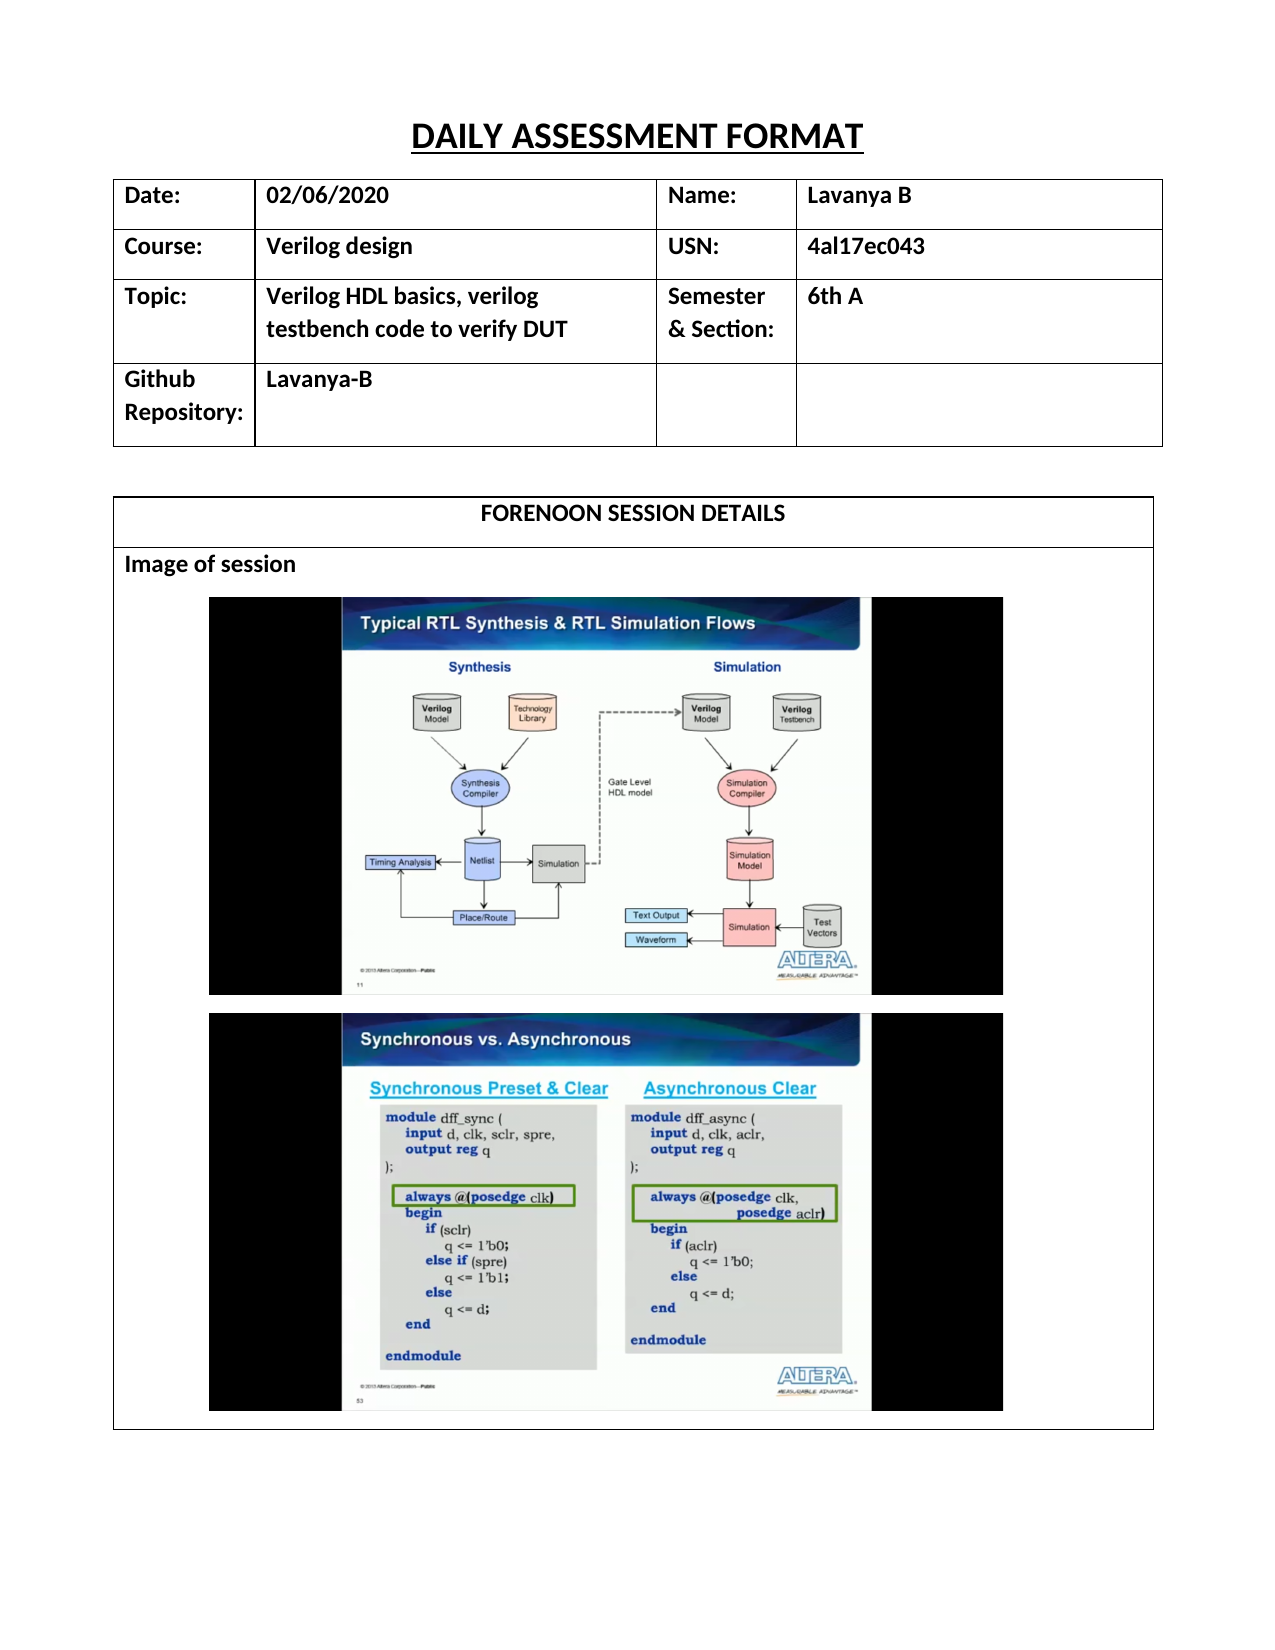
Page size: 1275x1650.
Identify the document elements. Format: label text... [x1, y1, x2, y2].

table_cell Image of session [114, 548, 1153, 1429]
table_cell [657, 364, 796, 446]
table_header Name: [657, 180, 796, 229]
table_header Date: [114, 180, 254, 229]
table_cell Verilog design [256, 230, 656, 279]
table_cell Github Repository: [114, 364, 254, 446]
table_cell 6th A [797, 280, 1162, 362]
table_cell USN: [657, 230, 796, 279]
table_cell 4al17ec043 [797, 230, 1162, 279]
table_cell Lavanya-B [256, 364, 656, 446]
picture [209, 597, 1004, 995]
table_cell Semester & Section: [657, 280, 796, 362]
table_cell Topic: [114, 280, 254, 362]
table_cell Course: [114, 230, 254, 279]
table_header Lavanya B [797, 180, 1162, 229]
table_cell Verilog HDL basics, verilog testbench code to verify DUT [256, 280, 656, 362]
table_cell [797, 364, 1162, 446]
table_header FORENOON SESSION DETAILS [114, 498, 1153, 547]
table_header 02/06/2020 [256, 180, 656, 229]
picture [209, 1013, 1004, 1411]
text DAILY ASSESSMENT FORMAT [112, 112, 1162, 158]
